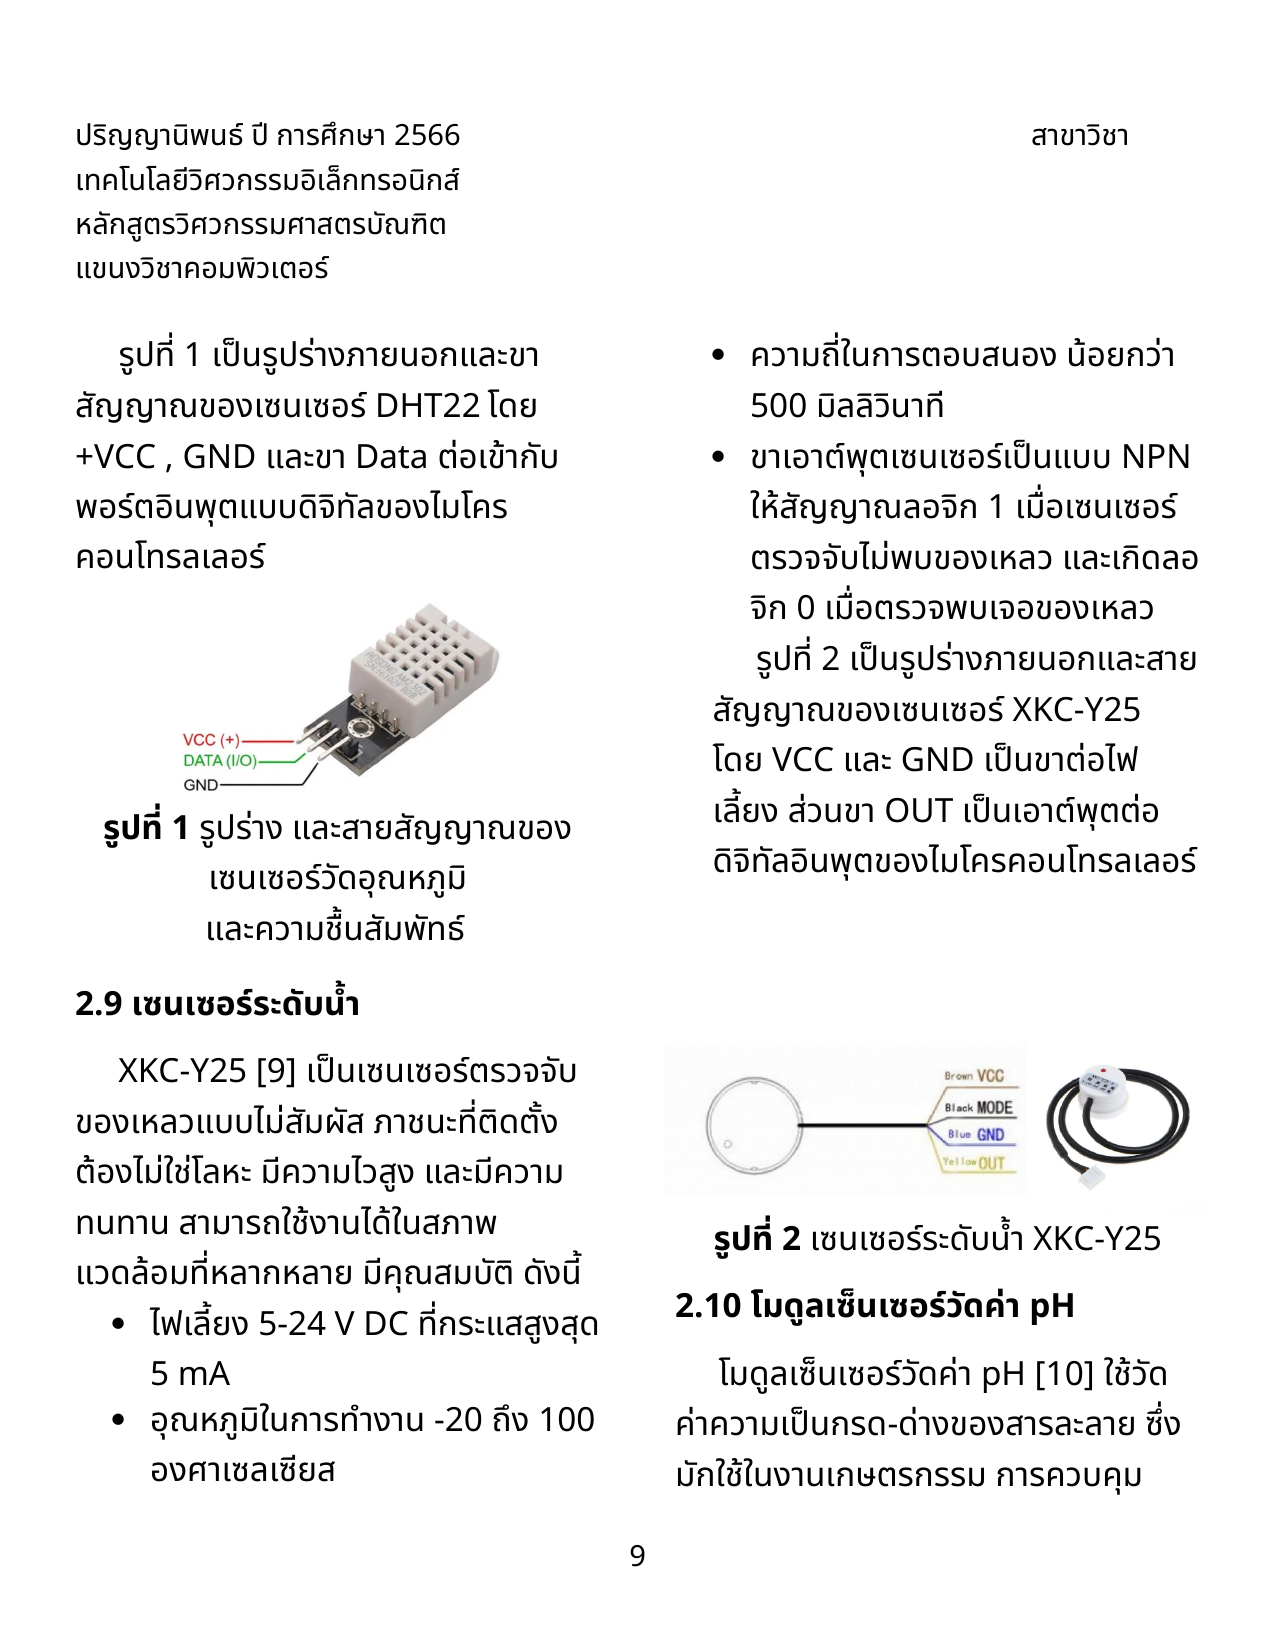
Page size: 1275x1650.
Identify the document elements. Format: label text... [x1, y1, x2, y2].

text XKC-Y25 [9] เป็นเซนเซอร์ตรวจจับของเหลวแบบไม่สัมผัส ภาชนะที่ติดตั้งต้องไม่ใช่โลหะ มีความไวสูง และมีความทนทาน สามารถใช้งานได้ในสภาพแวดล้อมที่หลากหลาย มีคุณสมบัติ ดังนี้ [75, 1047, 600, 1299]
text รูปที่ 2 เป็นรูปร่างภายนอกและสายสัญญาณของเซนเซอร์ XKC-Y25 โดย VCC และ GND เป็นขาต่อไฟเลี้ยง ส่วนขา OUT เป็นเอาต์พุตต่อดิจิทัลอินพุตของไมโครคอนโทรลเลอร์ [712, 635, 1200, 888]
list ไฟเลี้ยง 5-24 V DC ที่กระแสสูงสุด 5 mA [112, 1299, 600, 1396]
picture [664, 1032, 1206, 1213]
list ความถี่ในการตอบสนอง น้อยกว่า 500 มิลลิวินาที [712, 331, 1200, 432]
text 2.10 โมดูลเซ็นเซอร์วัดค่า pH [675, 1282, 1200, 1333]
text และความชื้นสัมพัทธ์ [75, 904, 600, 955]
picture [176, 598, 505, 802]
text 2.9 เซนเซอร์ระดับน้ำ [75, 980, 600, 1031]
text รูปที่ 2 เซนเซอร์ระดับน้ำ XKC-Y25 [675, 1215, 1200, 1265]
list อุณหภูมิในการทำงาน -20 ถึง 100 องศาเซลเซียส [112, 1396, 600, 1497]
list ขาเอาต์พุตเซนเซอร์เป็นแบบ NPN ให้สัญญาณลอจิก 1 เมื่อเซนเซอร์ตรวจจับไม่พบของเหลว และเกิดลอจิก 0 เมื่อตรวจพบเจอของเหลว [712, 432, 1200, 635]
text รูปที่ 1 เป็นรูปร่างภายนอกและขาสัญญาณของเซนเซอร์ DHT22โดย +VCC , GND และขา Data ต่อเข้ากับพอร์ตอินพุตแบบดิจิทัลของไมโครคอนโทรลเลอร์ [75, 331, 600, 584]
text รูปที่ 1 รูปร่าง และสายสัญญาณของเซนเซอร์วัดอุณหภูมิ [75, 803, 600, 904]
